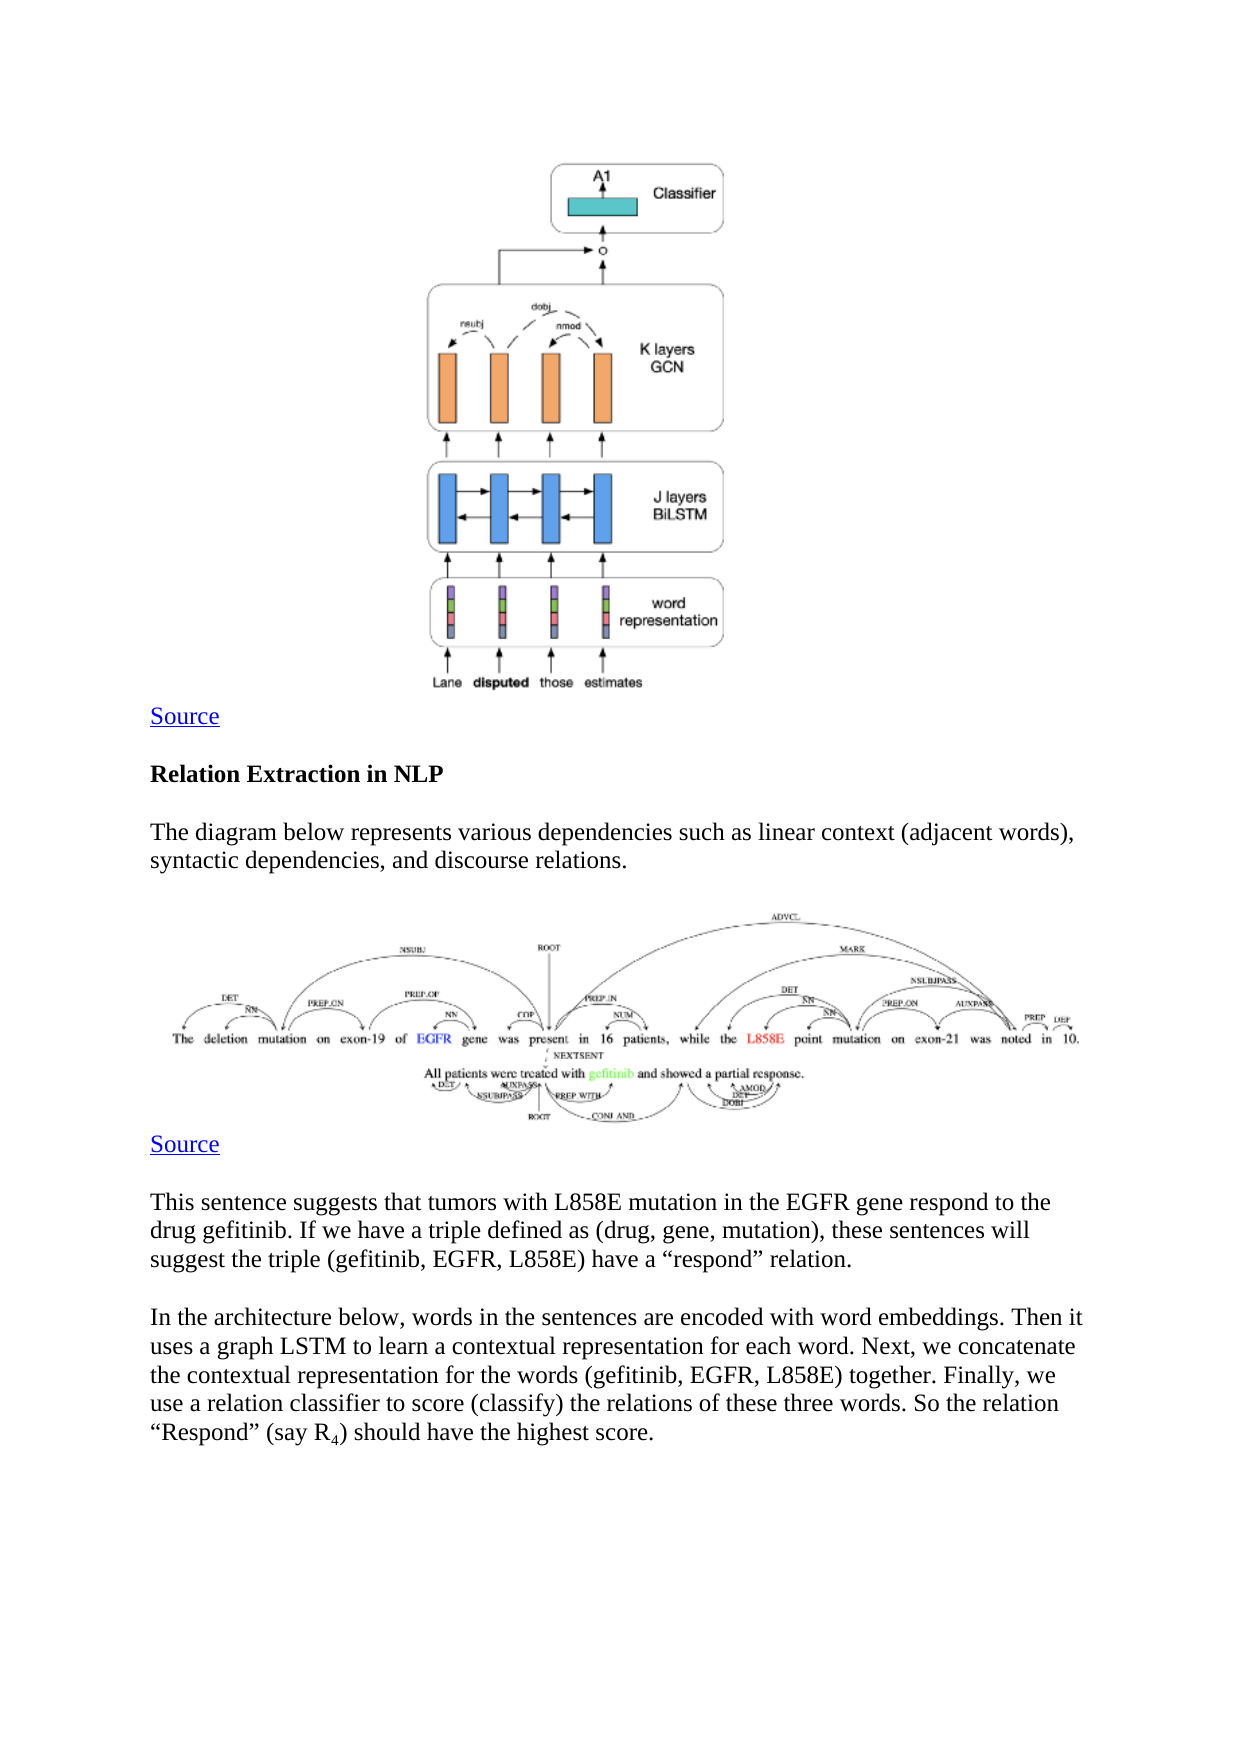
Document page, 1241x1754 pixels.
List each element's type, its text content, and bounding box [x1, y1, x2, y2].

text Source [150, 701, 1090, 729]
text Source [150, 1129, 1090, 1158]
text The diagram below represents various dependencies such as linear context (adjacent words), syntactic dependencies, and discourse relations. [150, 817, 1090, 874]
text In the architecture below, words in the sentences are encoded with word embeddings. Then it uses a graph LSTM to learn a contextual representation for each word. Next, we concatenate the contextual representation for the words (gefitinib, EGFR, L858E) together. Finally, we use a relation classifier to score (classify) the relations of these three words. So the relation “Respond” (say R₄) should have the highest score. [150, 1302, 1090, 1446]
picture [150, 903, 1091, 1129]
text This sentence suggests that tumors with L858E mutation in the EGFR gene respond to the drug gefitinib. If we have a triple defined as (drug, gene, mutation), these sentences will suggest the triple (gefitinib, EGFR, L858E) have a “respond” relation. [150, 1187, 1090, 1273]
text Relation Extraction in NLP [150, 759, 1090, 787]
picture [150, 150, 1091, 701]
